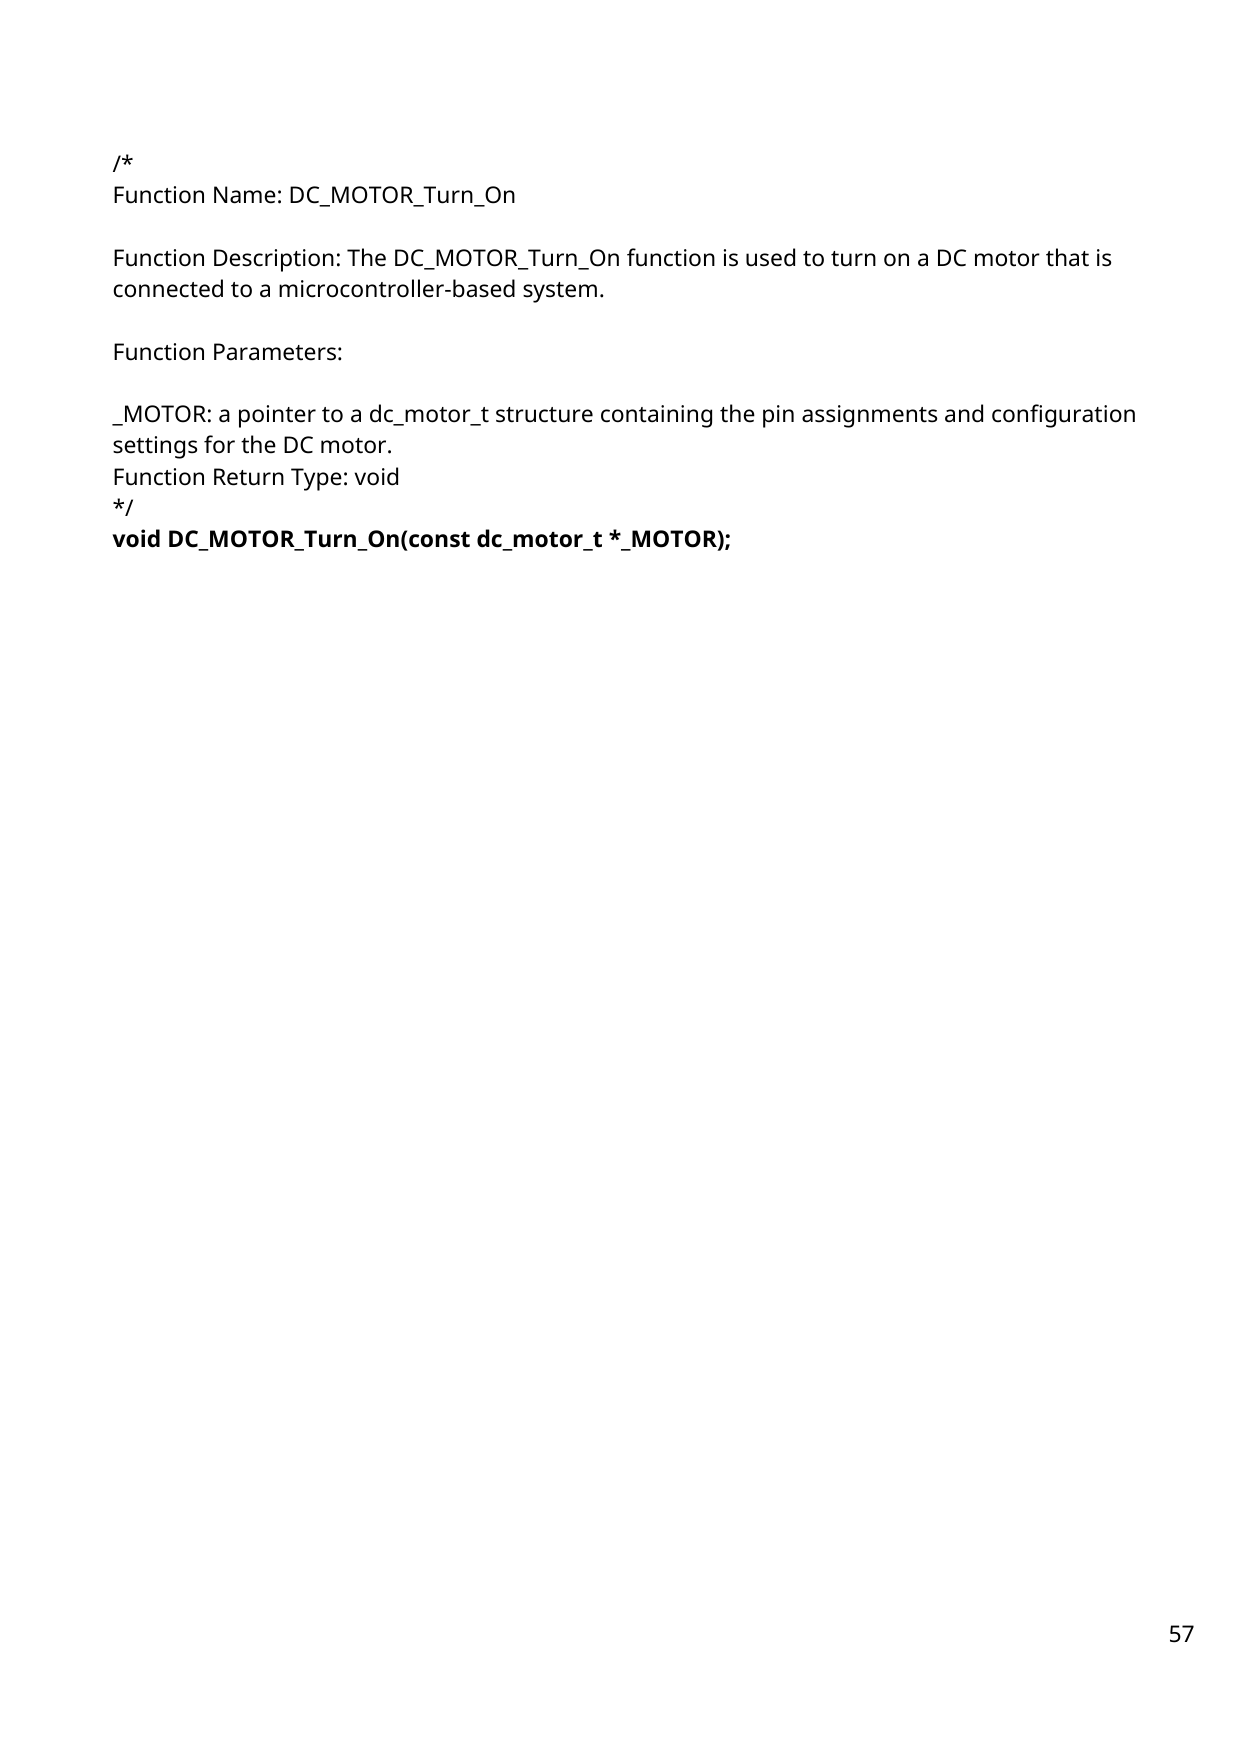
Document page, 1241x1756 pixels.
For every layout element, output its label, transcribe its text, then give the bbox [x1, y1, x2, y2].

text */ [112, 492, 1194, 523]
text Function Parameters: [112, 335, 1194, 367]
text Function Return Type: void [112, 460, 1194, 492]
text Function Name: DC_MOTOR_Turn_On [112, 179, 1194, 210]
text Function Description: The DC_MOTOR_Turn_On function is used to turn on a DC motor that is connected to a microcontroller-based system. [112, 242, 1194, 304]
text /* [112, 148, 1194, 179]
text _MOTOR: a pointer to a dc_motor_t structure containing the pin assignments and configuration settings for the DC motor. [112, 398, 1194, 460]
text void DC_MOTOR_Turn_On(const dc_motor_t *_MOTOR); [112, 523, 1194, 554]
